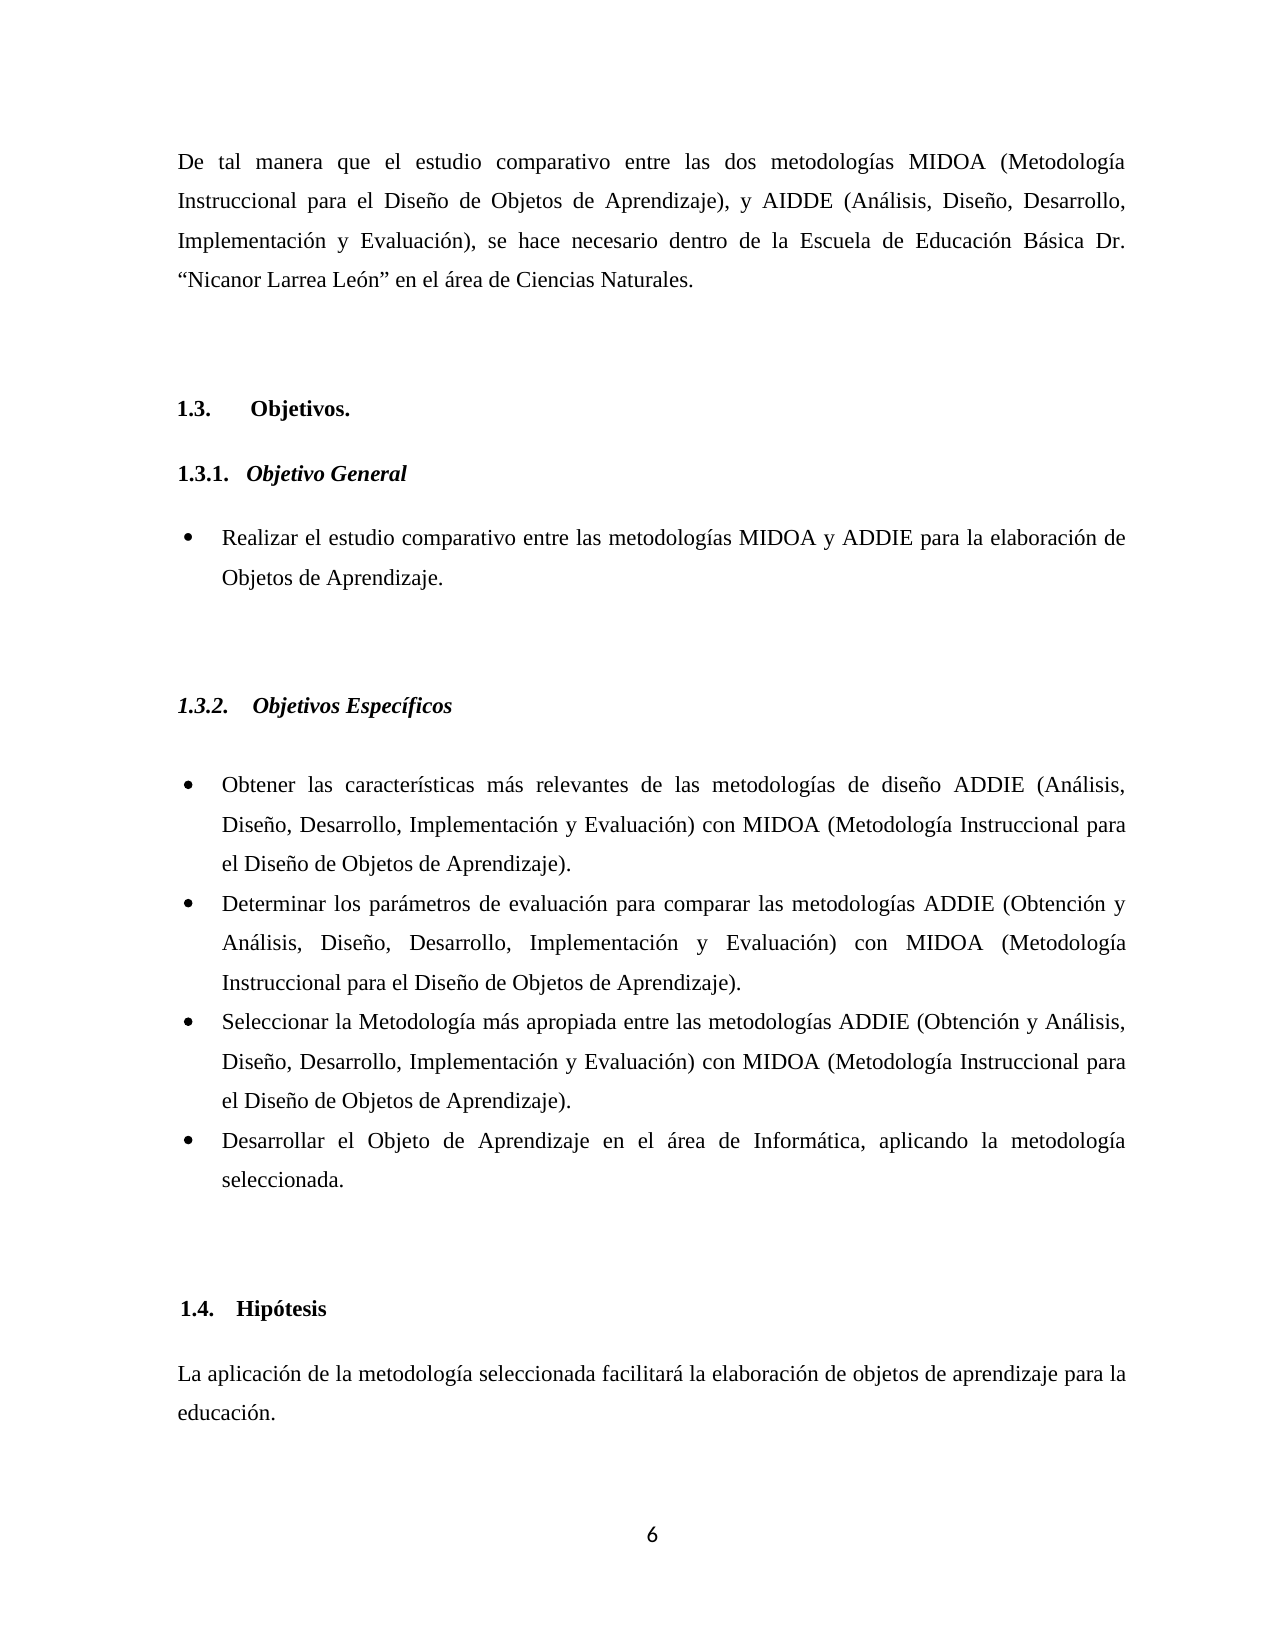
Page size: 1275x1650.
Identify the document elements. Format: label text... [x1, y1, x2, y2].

text De tal manera que el estudio comparativo entre las dos metodologías MIDOA (Metodología Instruccional para el Diseño de Objetos de Aprendizaje), y AIDDE (Análisis, Diseño, Desarrollo, Implementación y Evaluación), se hace necesario dentro de la Escuela de Educación Básica Dr. “Nicanor Larrea León” en el área de Ciencias Naturales. [177, 148, 1127, 292]
text 1.3.1. Objetivo General [177, 459, 1127, 486]
list Hipótesis [180, 1295, 1127, 1322]
list Determinar los parámetros de evaluación para comparar las metodologías ADDIE (Obtención y Análisis, Diseño, Desarrollo, Implementación y Evaluación) con MIDOA (Metodología Instruccional para el Diseño de Objetos de Aprendizaje). [184, 890, 1127, 995]
list Realizar el estudio comparativo entre las metodologías MIDOA y ADDIE para la elaboración de Objetos de Aprendizaje. [184, 524, 1127, 590]
list Objetivos. [177, 395, 1127, 421]
list Seleccionar la Metodología más apropiada entre las metodologías ADDIE (Obtención y Análisis, Diseño, Desarrollo, Implementación y Evaluación) con MIDOA (Metodología Instruccional para el Diseño de Objetos de Aprendizaje). [184, 1008, 1127, 1114]
list Objetivos Específicos [177, 692, 1127, 719]
text La aplicación de la metodología seleccionada facilitará la elaboración de objetos de aprendizaje para la educación. [177, 1360, 1127, 1426]
list Desarrollar el Objeto de Aprendizaje en el área de Informática, aplicando la metodología seleccionada. [184, 1127, 1127, 1193]
list Obtener las características más relevantes de las metodologías de diseño ADDIE (Análisis, Diseño, Desarrollo, Implementación y Evaluación) con MIDOA (Metodología Instruccional para el Diseño de Objetos de Aprendizaje). [184, 771, 1127, 877]
